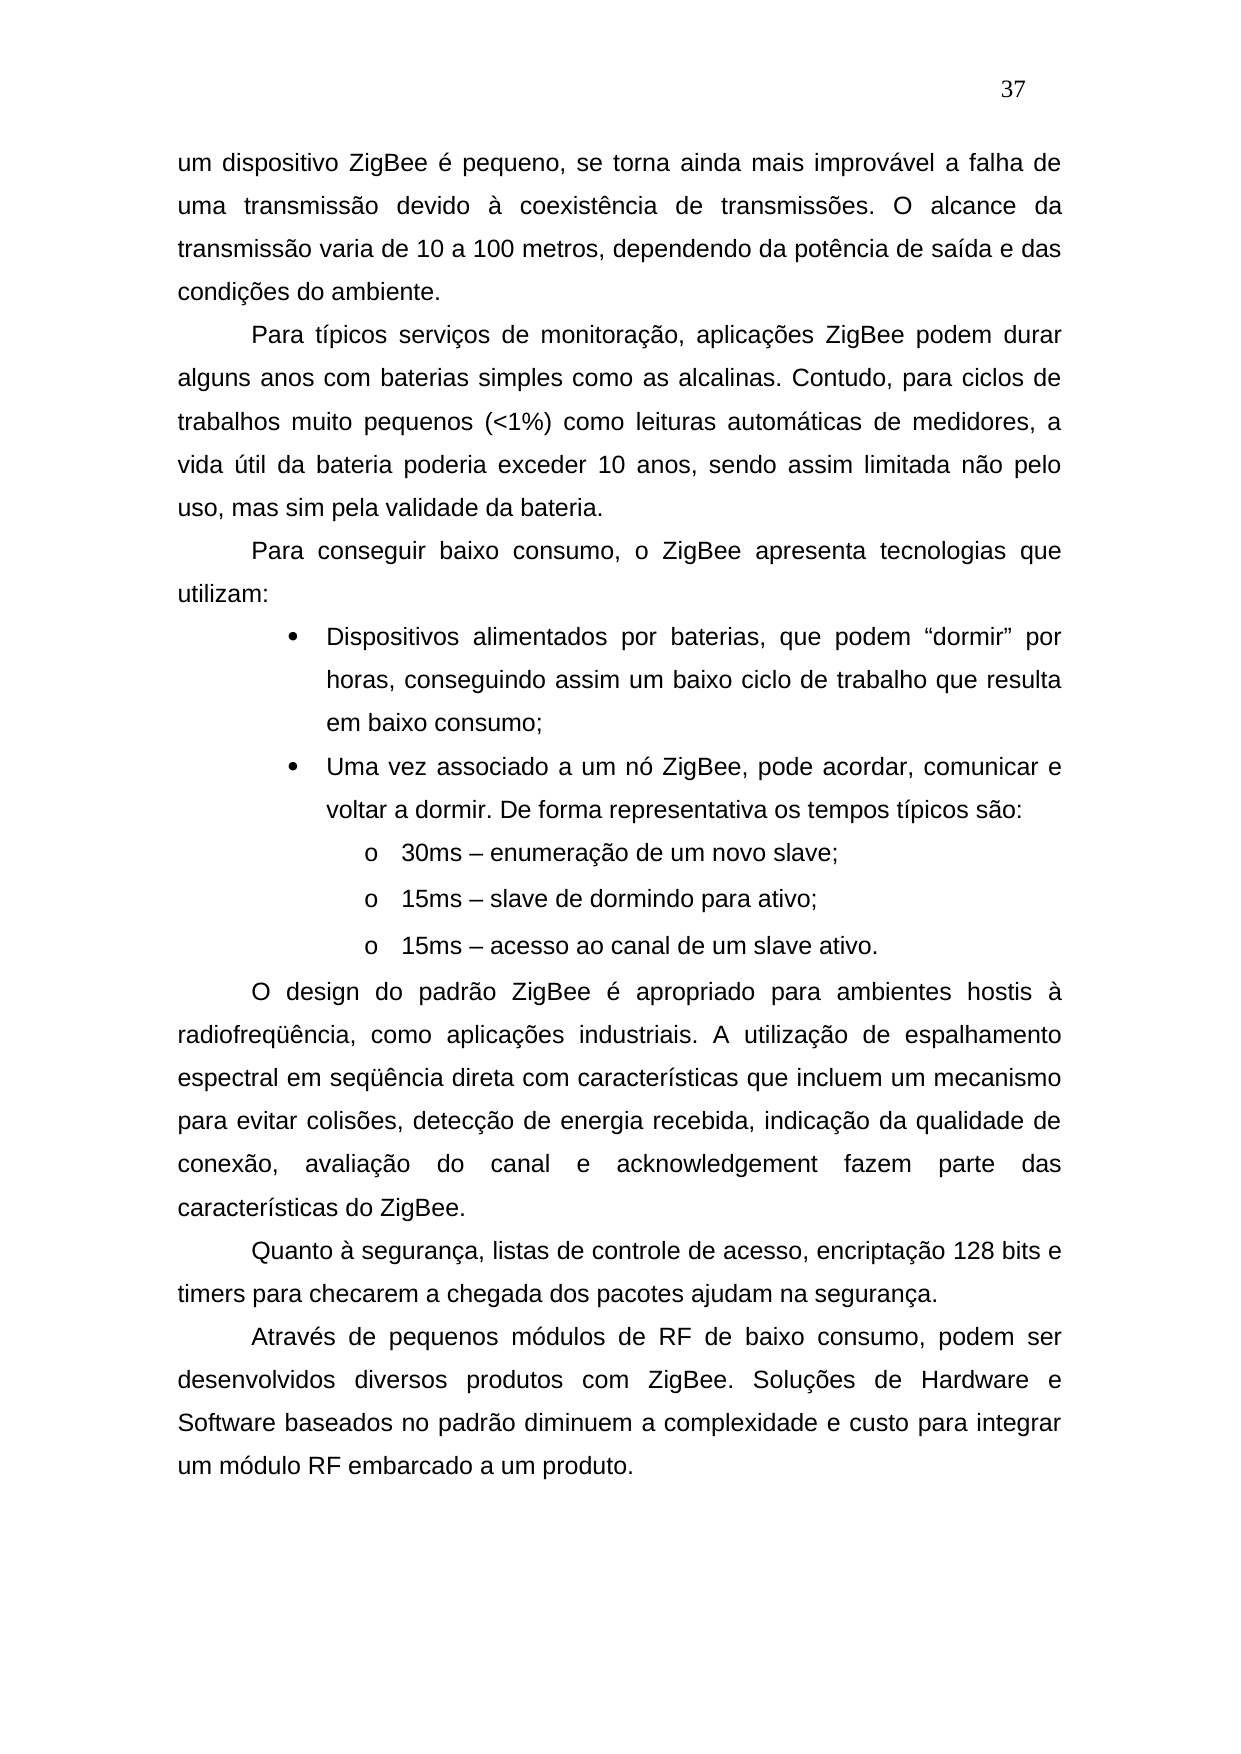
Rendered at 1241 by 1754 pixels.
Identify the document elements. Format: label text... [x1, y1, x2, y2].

text Quanto à segurança, listas de controle de acesso, encriptação 128 bits e timers para checarem a chegada dos pacotes ajudam na segurança. [177, 1236, 1063, 1308]
list Dispositivos alimentados por baterias, que podem “dormir” por horas, conseguindo assim um baixo ciclo de trabalho que resulta em baixo consumo; [288, 622, 1063, 737]
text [177, 148, 1063, 306]
list 15ms – slave de dormindo para ativo; [363, 884, 1063, 915]
text O design do padrão ZigBee é apropriado para ambientes hostis à radiofreqüência, como aplicações industriais. A utilização de espalhamento espectral em seqüência direta com características que incluem um mecanismo para evitar colisões, detecção de energia recebida, indicação da qualidade de conexão, avaliação do canal e acknowledgement fazem parte das características do ZigBee. [177, 977, 1063, 1221]
list 30ms – enumeração de um novo slave; [363, 838, 1063, 869]
text Para conseguir baixo consumo, o ZigBee apresenta tecnologias que utilizam: [177, 536, 1063, 608]
text Através de pequenos módulos de RF de baixo consumo, podem ser desenvolvidos diversos produtos com ZigBee. Soluções de Hardware e Software baseados no padrão diminuem a complexidade e custo para integrar um módulo RF embarcado a um produto. [177, 1322, 1063, 1480]
text Para típicos serviços de monitoração, aplicações ZigBee podem durar alguns anos com baterias simples como as alcalinas. Contudo, para ciclos de trabalhos muito pequenos (<1%) como leituras automáticas de medidores, a vida útil da bateria poderia exceder 10 anos, sendo assim limitada não pelo uso, mas sim pela validade da bateria. [177, 320, 1063, 521]
list Uma vez associado a um nó ZigBee, pode acordar, comunicar e voltar a dormir. De forma representativa os tempos típicos são: [288, 752, 1063, 823]
list 15ms – acesso ao canal de um slave ativo. [363, 931, 1063, 962]
